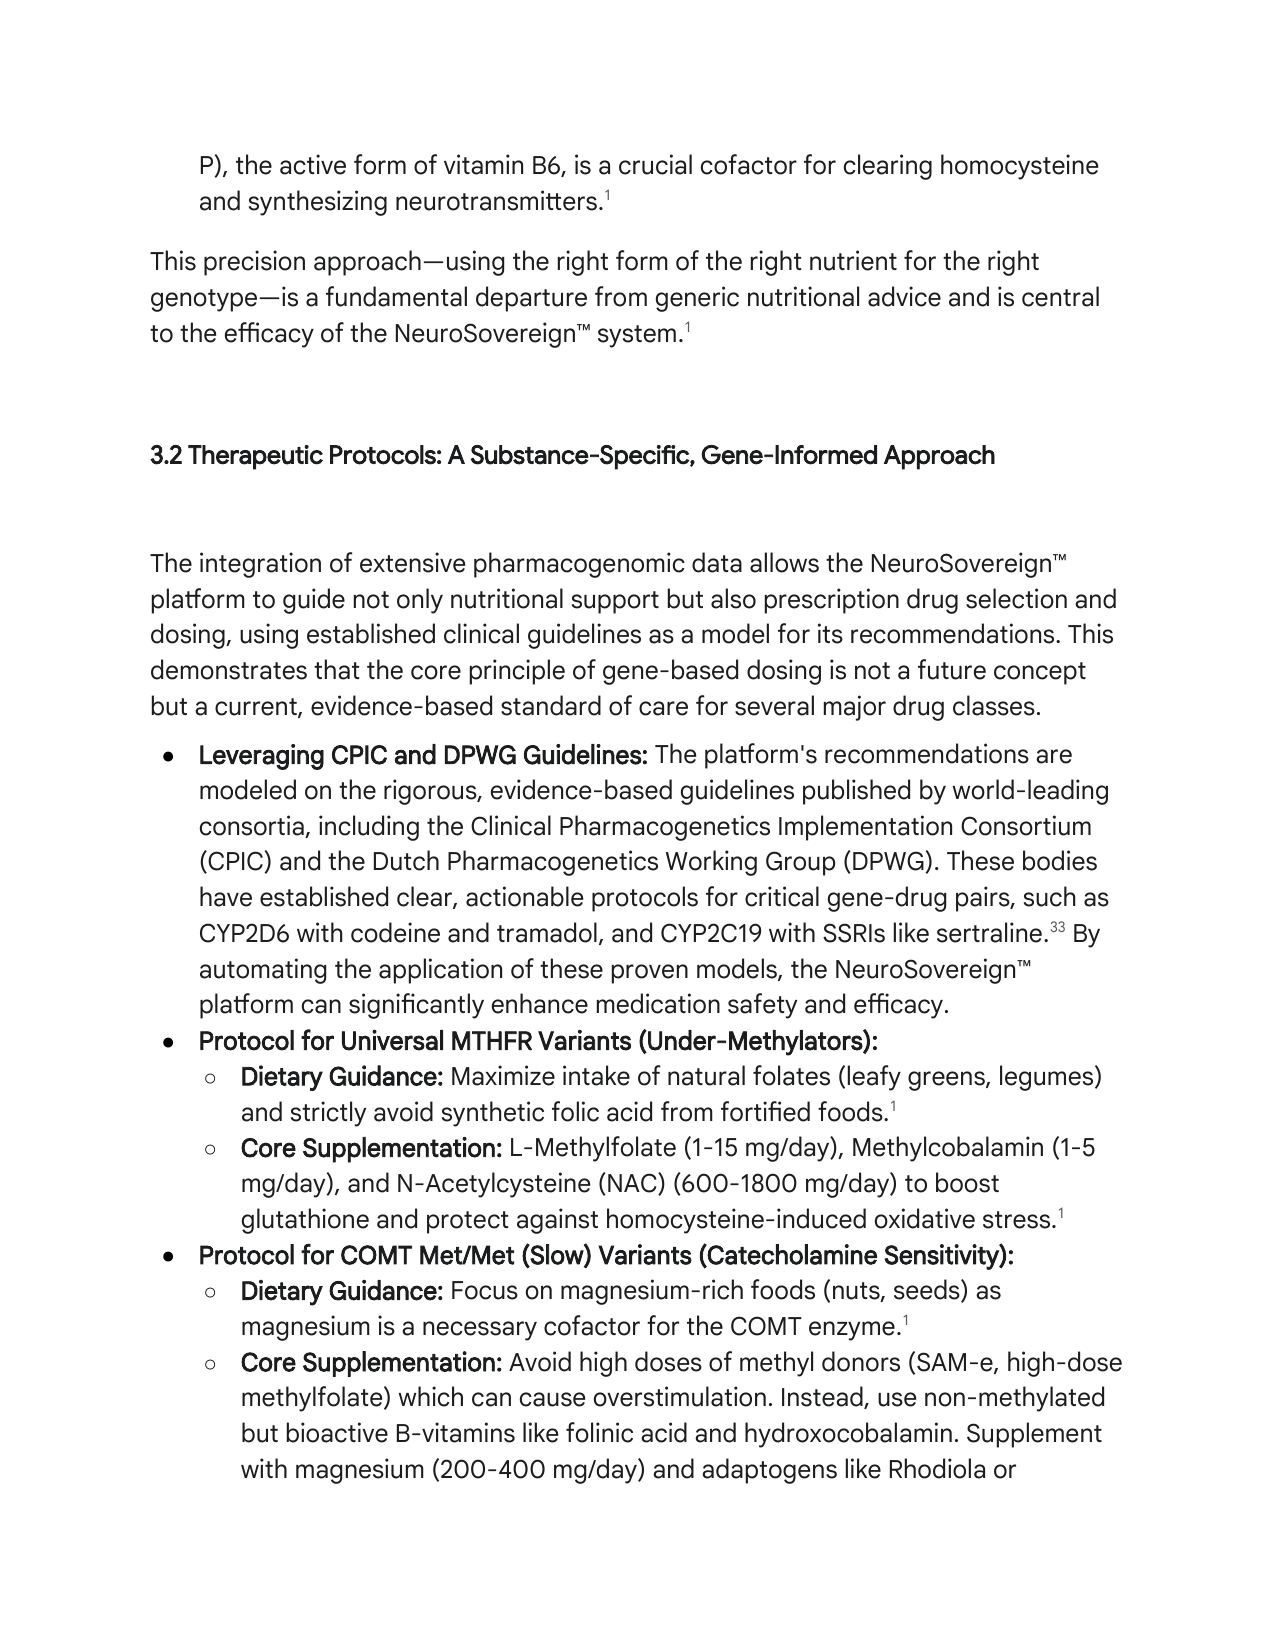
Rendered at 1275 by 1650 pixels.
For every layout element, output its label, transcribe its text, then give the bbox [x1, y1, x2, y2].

subtitle 3.2 Therapeutic Protocols: A Substance-Specific, Gene-Informed Approach [150, 439, 1125, 471]
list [161, 150, 1125, 217]
text This precision approach—using the right form of the right nutrient for the right genotype—is a fundamental departure from generic nutritional advice and is central to the efficacy of the NeuroSovereign™ system.1 [150, 246, 1125, 349]
list Dietary Guidance: Maximize intake of natural folates (leafy greens, legumes) and strictly avoid synthetic folic acid from fortified foods.1 [203, 1061, 1125, 1128]
list Leveraging CPIC and DPWG Guidelines: The platform's recommendations are modeled on the rigorous, evidence-based guidelines published by world-leading consortia, including the Clinical Pharmacogenetics Implementation Consortium (CPIC) and the Dutch Pharmacogenetics Working Group (DPWG). These bodies have established clear, actionable protocols for critical gene-drug pairs, such as CYP2D6 with codeine and tramadol, and CYP2C19 with SSRIs like sertraline.33 By automating the application of these proven models, the NeuroSovereign™ platform can significantly enhance medication safety and efficacy. [161, 739, 1125, 1021]
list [203, 1347, 1125, 1485]
list Dietary Guidance: Focus on magnesium-rich foods (nuts, seeds) as magnesium is a necessary cofactor for the COMT enzyme.1 [203, 1275, 1125, 1342]
text The integration of extensive pharmacogenomic data allows the NeuroSovereign™ platform to guide not only nutritional support but also prescription drug selection and dosing, using established clinical guidelines as a model for its recommendations. This demonstrates that the core principle of gene-based dosing is not a future concept but a current, evidence-based standard of care for several major drug classes. [150, 548, 1125, 723]
list Protocol for Universal MTHFR Variants (Under-Methylators): [161, 1025, 1125, 1057]
list Core Supplementation: L-Methylfolate (1-15 mg/day), Methylcobalamin (1-5 mg/day), and N-Acetylcysteine (NAC) (600-1800 mg/day) to boost glutathione and protect against homocysteine-induced oxidative stress.1 [203, 1132, 1125, 1235]
list Protocol for COMT Met/Met (Slow) Variants (Catecholamine Sensitivity): [161, 1240, 1125, 1271]
